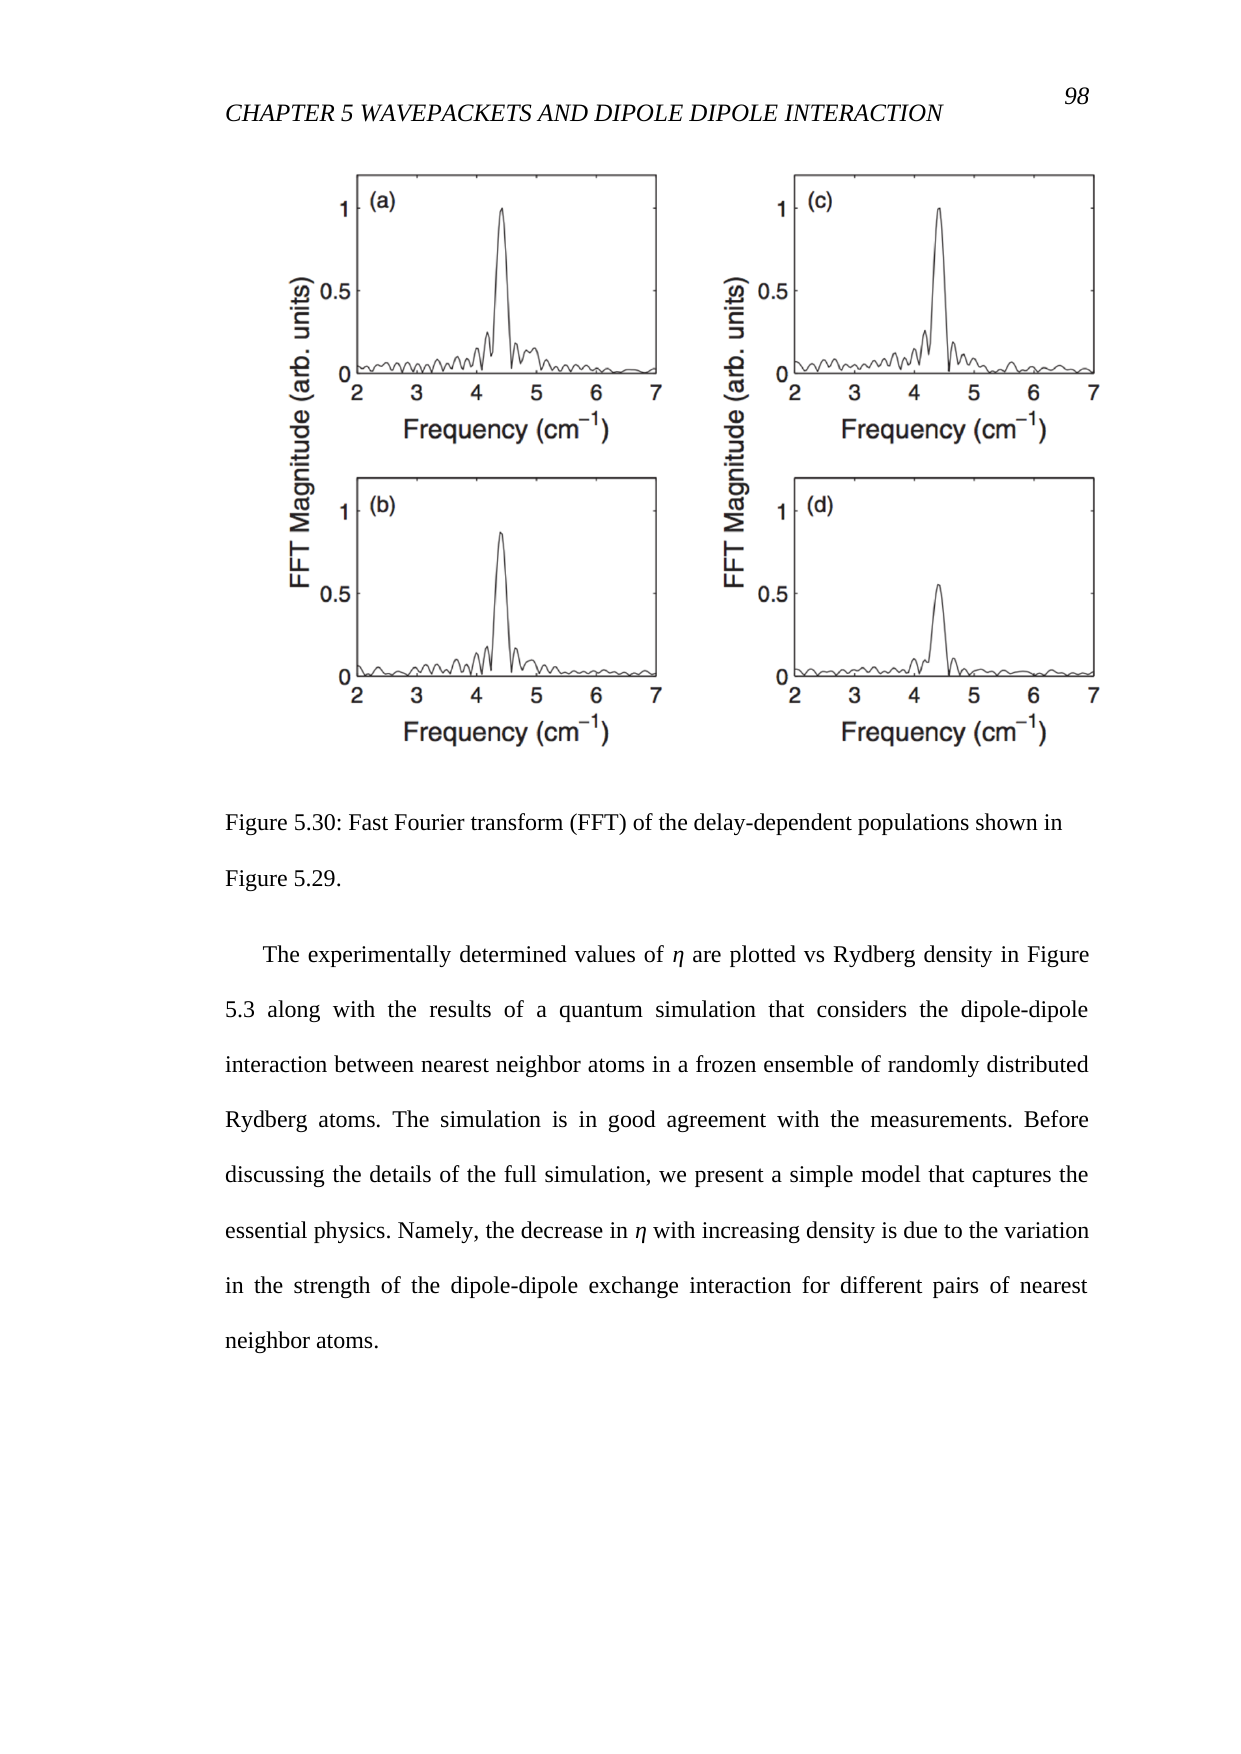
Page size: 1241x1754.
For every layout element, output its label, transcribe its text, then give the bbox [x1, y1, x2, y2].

picture [262, 150, 1127, 764]
text The experimentally determined values of η are plotted vs Rydberg density in Figure 5.3 along with the results of a quantum simulation that considers the dipole-dipole interaction between nearest neighbor atoms in a frozen ensemble of randomly distributed Rydberg atoms. The simulation is in good agreement with the measurements. Before discussing the details of the full simulation, we present a simple model that captures the essential physics. Namely, the decrease in η with increasing density is due to the variation in the strength of the dipole-dipole exchange interaction for different pairs of nearest neighbor atoms. [225, 939, 1090, 1354]
